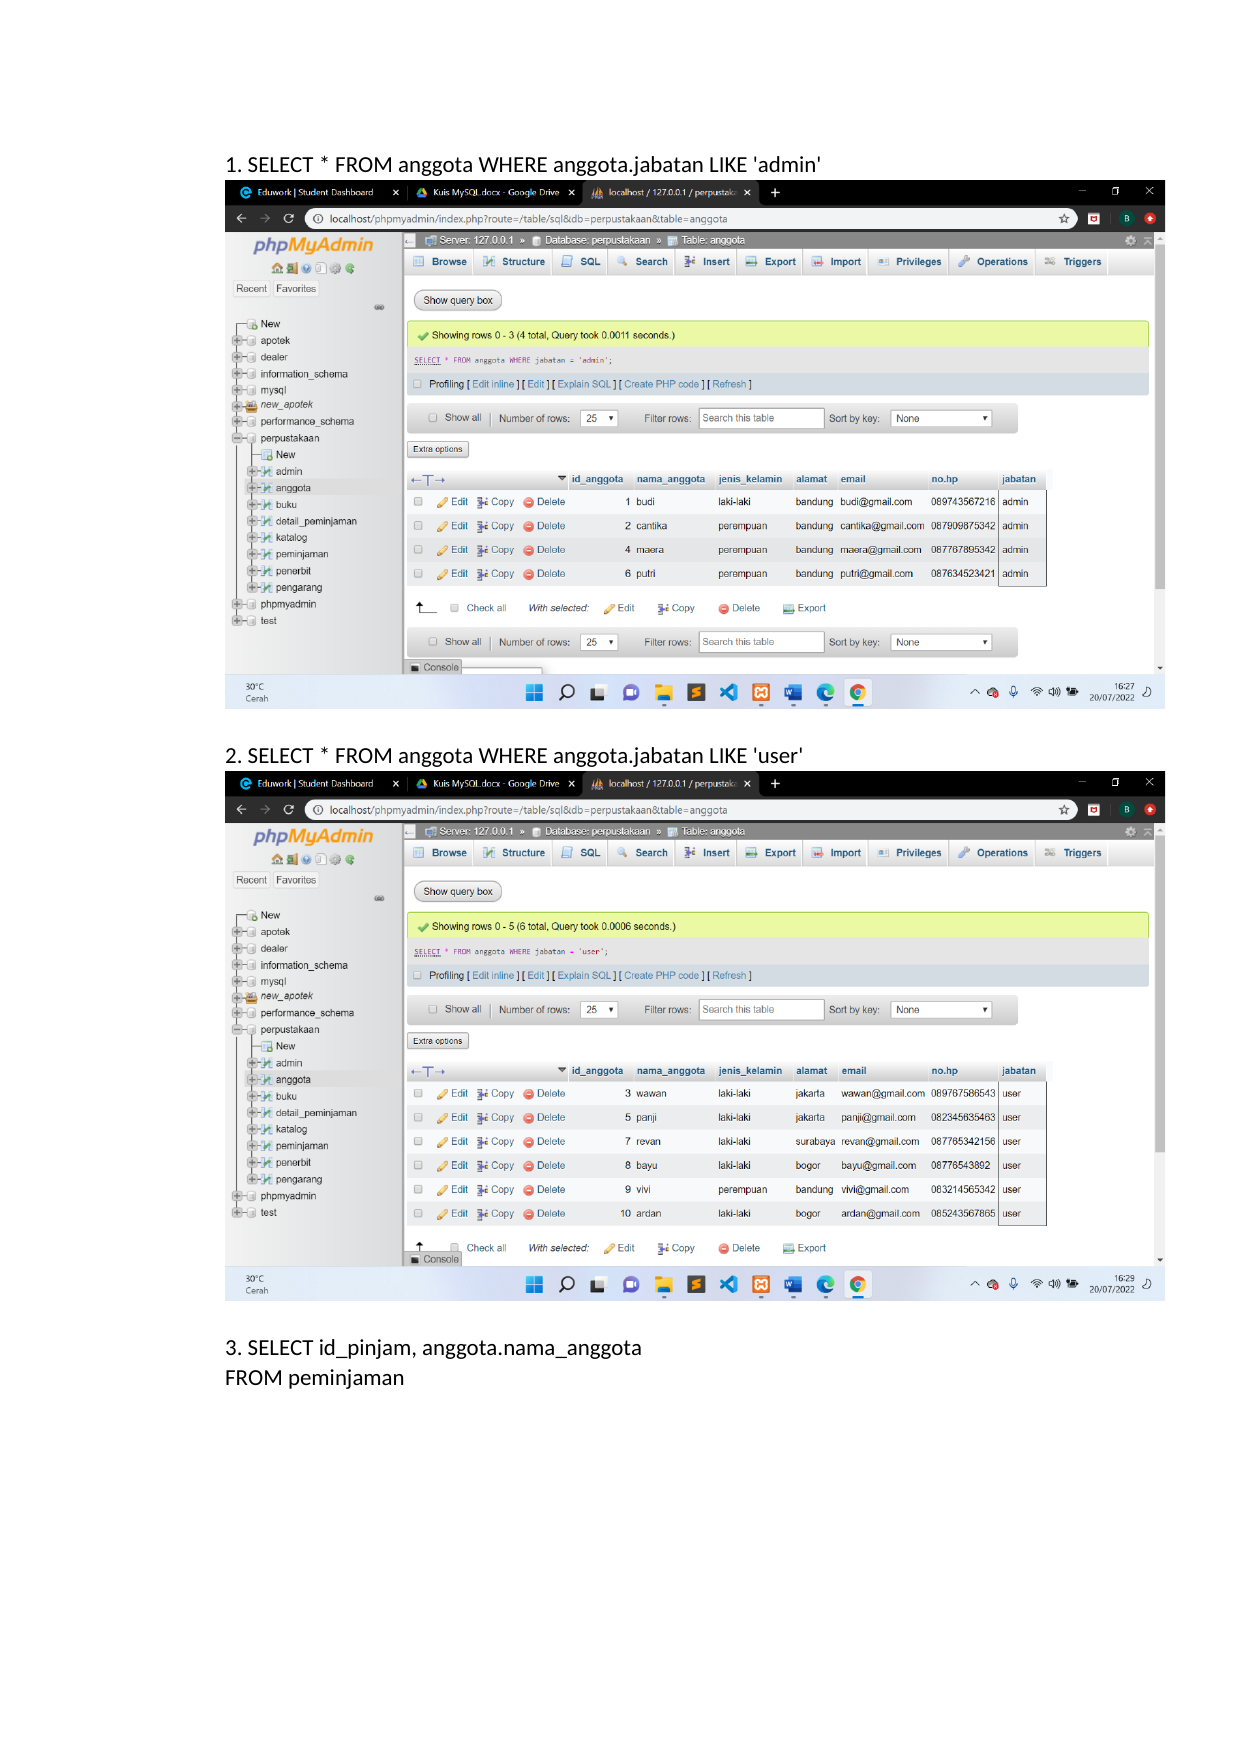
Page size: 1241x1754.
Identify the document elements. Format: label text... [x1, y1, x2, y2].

list 3. SELECT id_pinjam, anggota.nama_anggota [225, 1333, 1090, 1361]
list 2. SELECT * FROM anggota WHERE anggota.jabatan LIKE 'user' [225, 741, 1090, 771]
picture [225, 771, 1166, 1301]
list FROM peminjaman [225, 1363, 1090, 1391]
list 1. SELECT * FROM anggota WHERE anggota.jabatan LIKE 'admin' [225, 150, 1090, 180]
picture [225, 180, 1166, 709]
